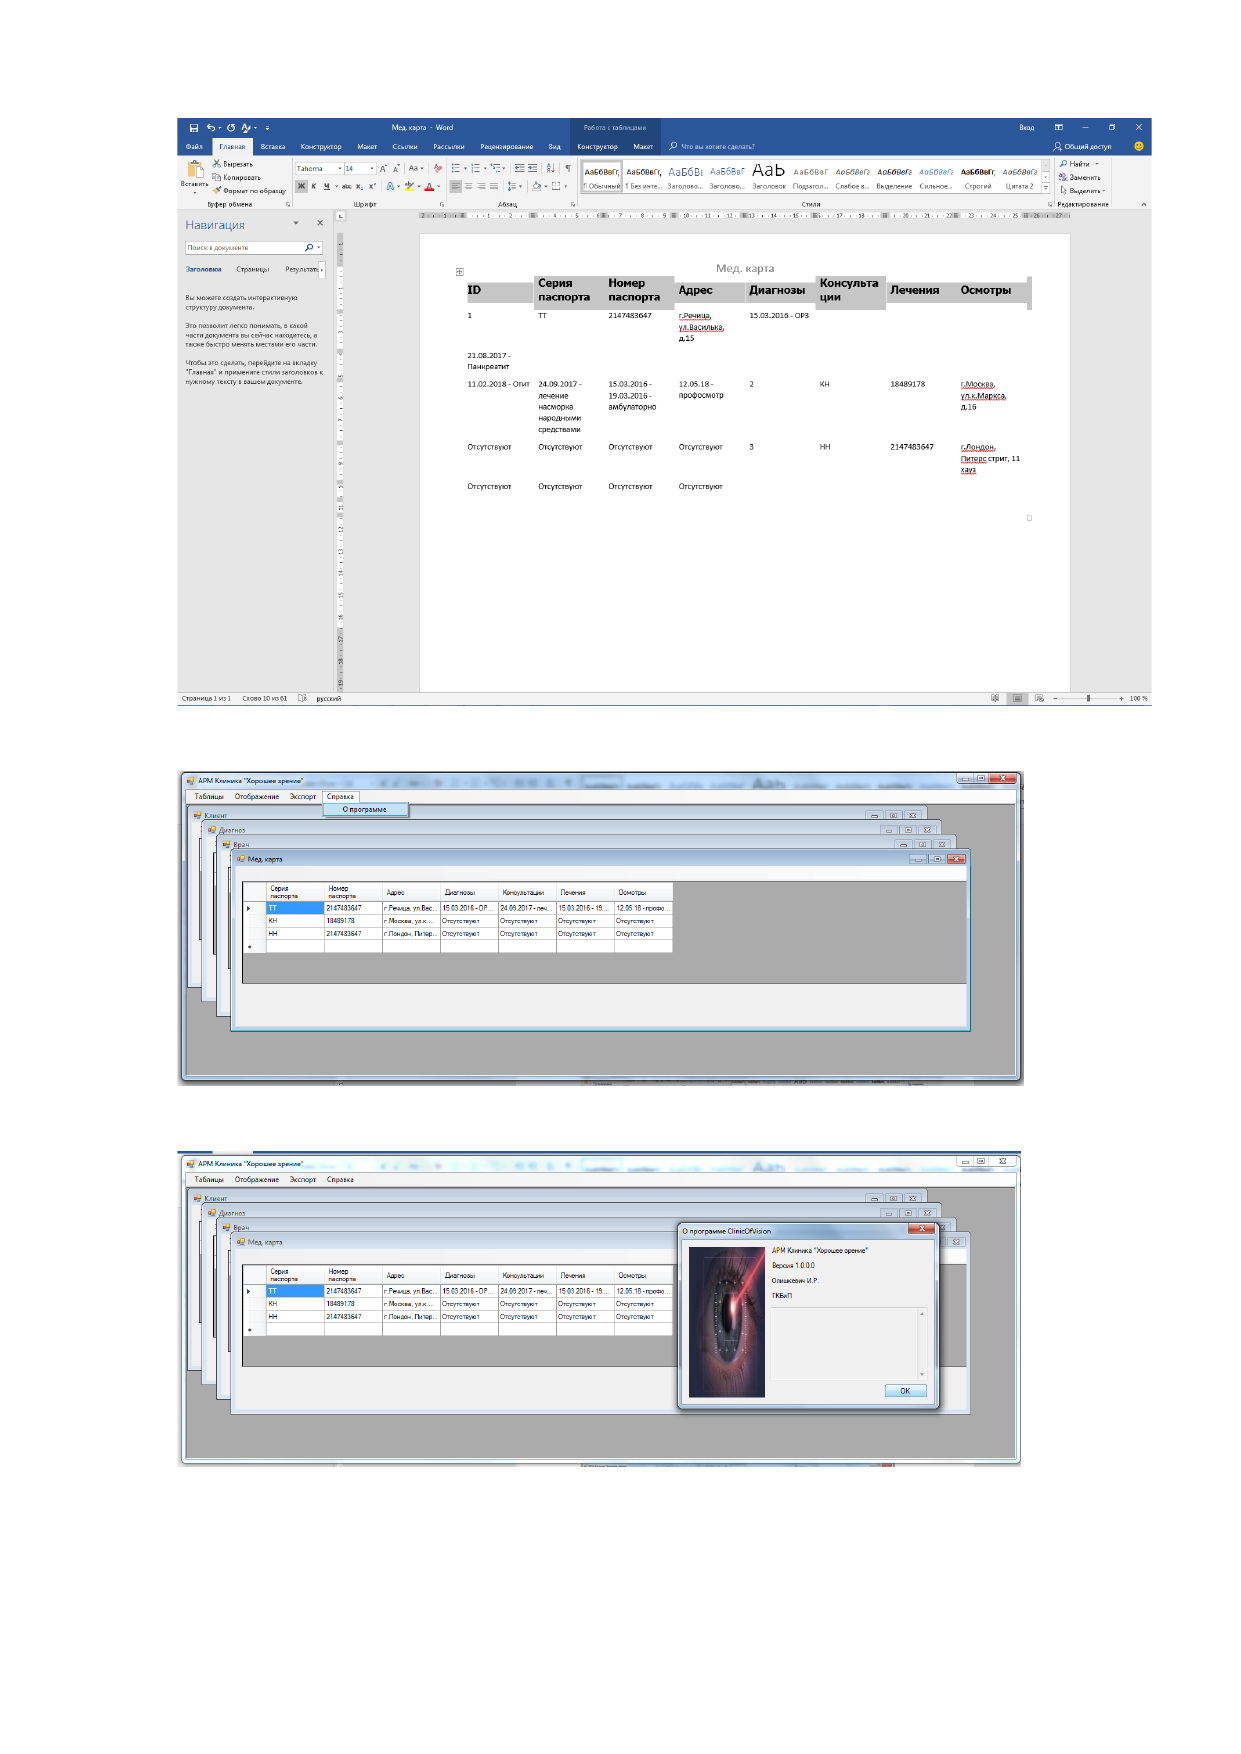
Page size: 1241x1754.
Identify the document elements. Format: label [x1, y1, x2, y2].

picture [177, 118, 1152, 706]
picture [177, 1151, 1021, 1467]
picture [177, 771, 1024, 1086]
